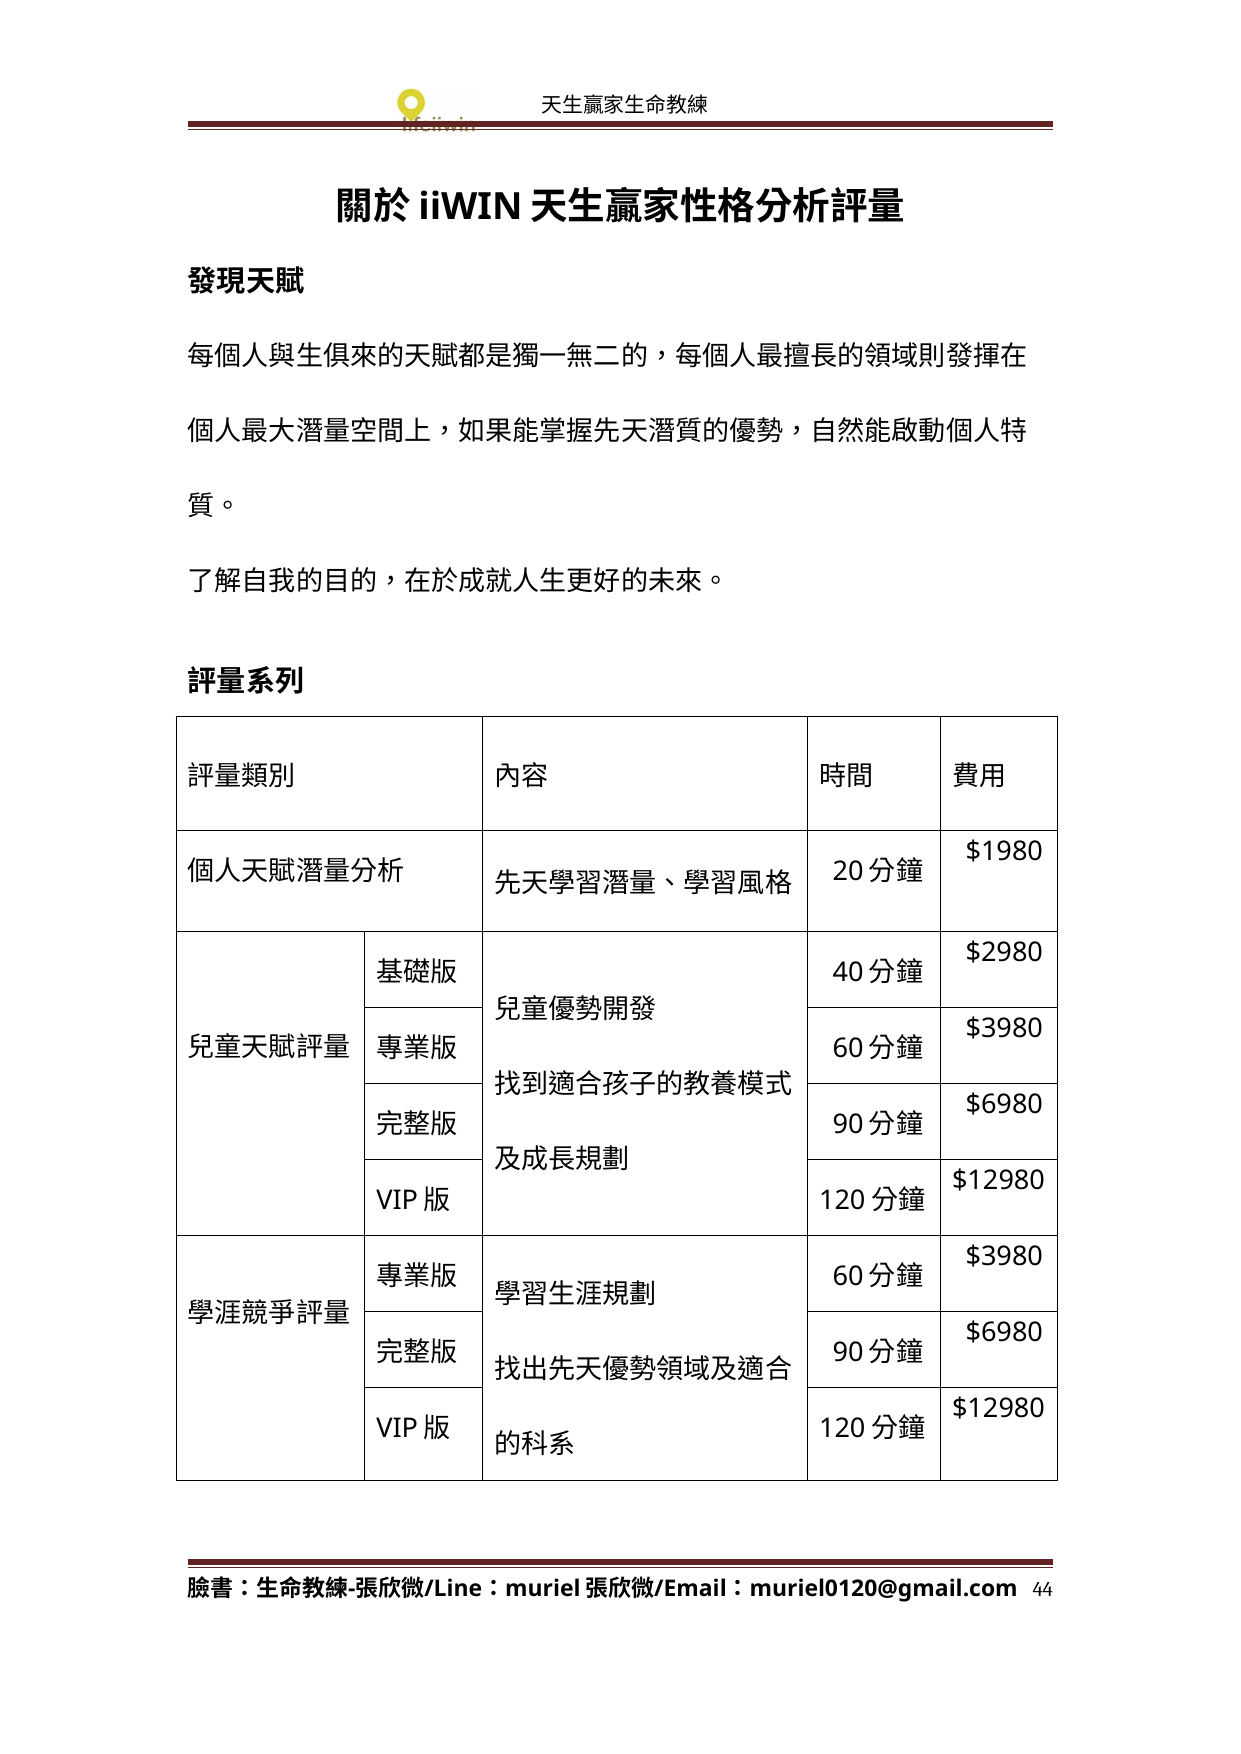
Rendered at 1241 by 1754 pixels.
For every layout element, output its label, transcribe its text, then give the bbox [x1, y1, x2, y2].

table_cell $12980 [941, 1160, 1057, 1235]
table_cell $3980 [941, 1236, 1057, 1311]
text 每個人與生俱來的天賦都是獨一無二的，每個人最擅長的領域則發揮在個人最大潛量空間上，如果能掌握先天潛質的優勢，自然能啟動個人特質。 [187, 316, 1053, 541]
table_cell 兒童優勢開發 找到適合孩子的教養模式及成長規劃 [483, 932, 807, 1235]
table_cell 基礎版 [365, 932, 482, 1007]
table_cell 120分鐘 [808, 1160, 940, 1235]
table_cell 90分鐘 [808, 1312, 940, 1387]
table_header 評量類別 [177, 717, 482, 829]
picture [393, 130, 482, 137]
table_cell 兒童天賦評量 [177, 932, 364, 1235]
table_cell 學習生涯規劃 找出先天優勢領域及適合的科系 [483, 1236, 807, 1479]
table_cell $12980 [941, 1388, 1057, 1479]
table_cell $3980 [941, 1008, 1057, 1083]
table_cell 學涯競爭評量 [177, 1236, 364, 1479]
table_cell 完整版 [365, 1312, 482, 1387]
table_cell $6980 [941, 1084, 1057, 1159]
picture [393, 88, 482, 121]
table_cell $2980 [941, 932, 1057, 1007]
text 發現天賦 [187, 241, 1053, 316]
table_cell $1980 [941, 831, 1057, 931]
table_cell 120分鐘 [808, 1388, 940, 1479]
table_cell $6980 [941, 1312, 1057, 1387]
table_cell VIP版 [365, 1160, 482, 1235]
text 了解自我的目的，在於成就人生更好的未來。 [187, 541, 1053, 616]
table_cell 60分鐘 [808, 1008, 940, 1083]
table_header 時間 [808, 717, 940, 829]
table_cell 60分鐘 [808, 1236, 940, 1311]
table_cell 先天學習潛量、學習風格 [483, 831, 807, 931]
text 關於iiWIN天生贏家性格分析評量 [187, 166, 1053, 241]
table_header 費用 [941, 717, 1057, 829]
text 評量系列 [187, 641, 1053, 716]
table_cell VIP版 [365, 1388, 482, 1479]
table_cell 專業版 [365, 1008, 482, 1083]
table_cell 個人天賦潛量分析 [177, 831, 482, 931]
table_cell 20分鐘 [808, 831, 940, 931]
table_cell 完整版 [365, 1084, 482, 1159]
table_cell 專業版 [365, 1236, 482, 1311]
table_cell 90分鐘 [808, 1084, 940, 1159]
table_cell 40分鐘 [808, 932, 940, 1007]
table_header 內容 [483, 717, 807, 829]
